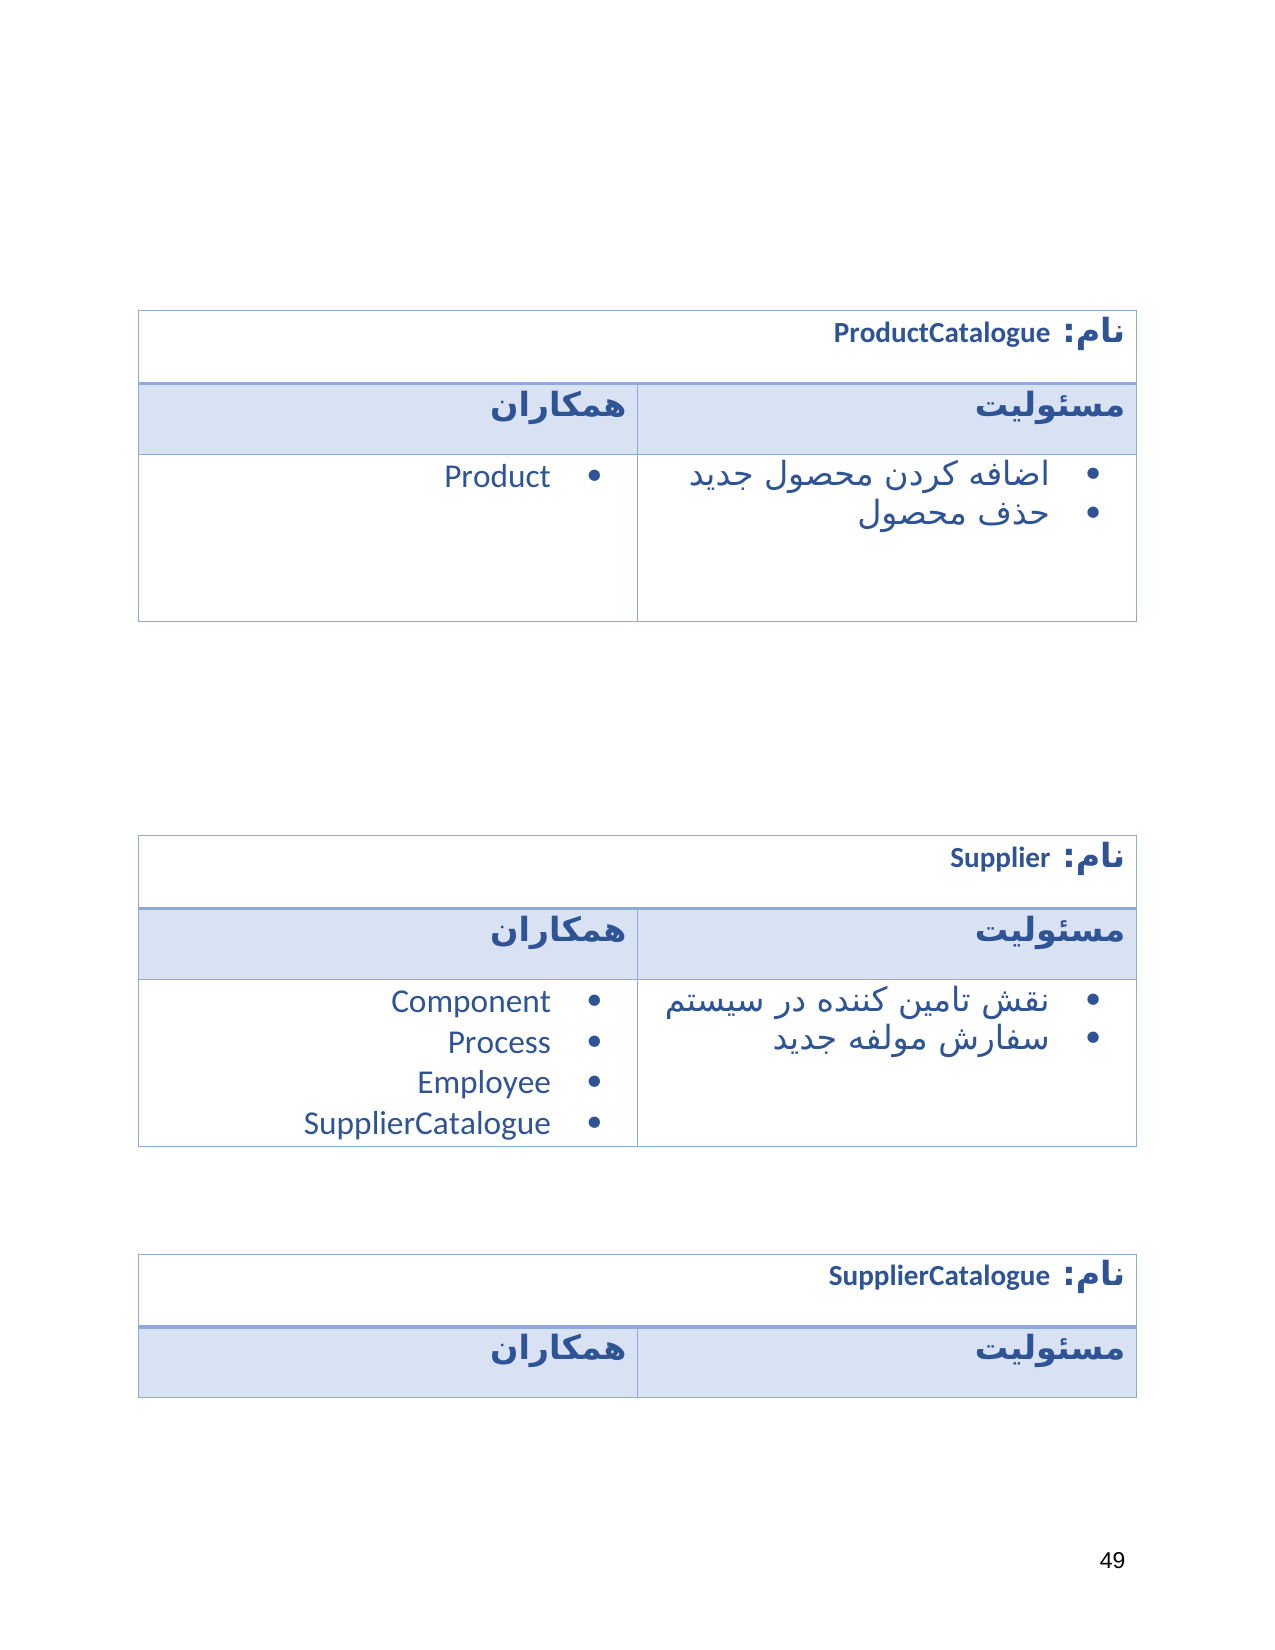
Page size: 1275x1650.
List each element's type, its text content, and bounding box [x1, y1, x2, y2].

table_cell اضافه کردن محصول جدید حذف محصول [638, 455, 1136, 621]
table_cell مسئولیت [638, 385, 1136, 454]
table_cell همکاران [139, 910, 637, 979]
table_cell همکاران [139, 1329, 637, 1397]
table_header نام: SupplierCatalogue [139, 1255, 1136, 1325]
table_header نام: Supplier [139, 836, 1136, 907]
table_cell مسئولیت [638, 1329, 1136, 1397]
table_cell همکاران [139, 385, 637, 454]
table_cell Product [139, 455, 637, 621]
table_cell مسئولیت [638, 910, 1136, 979]
table_header نام: ProductCatalogue [139, 311, 1136, 382]
table_cell Component Process Employee SupplierCatalogue [139, 980, 637, 1146]
table_cell نقش تامین کننده در سیستم سفارش مولفه جدید [638, 980, 1136, 1146]
